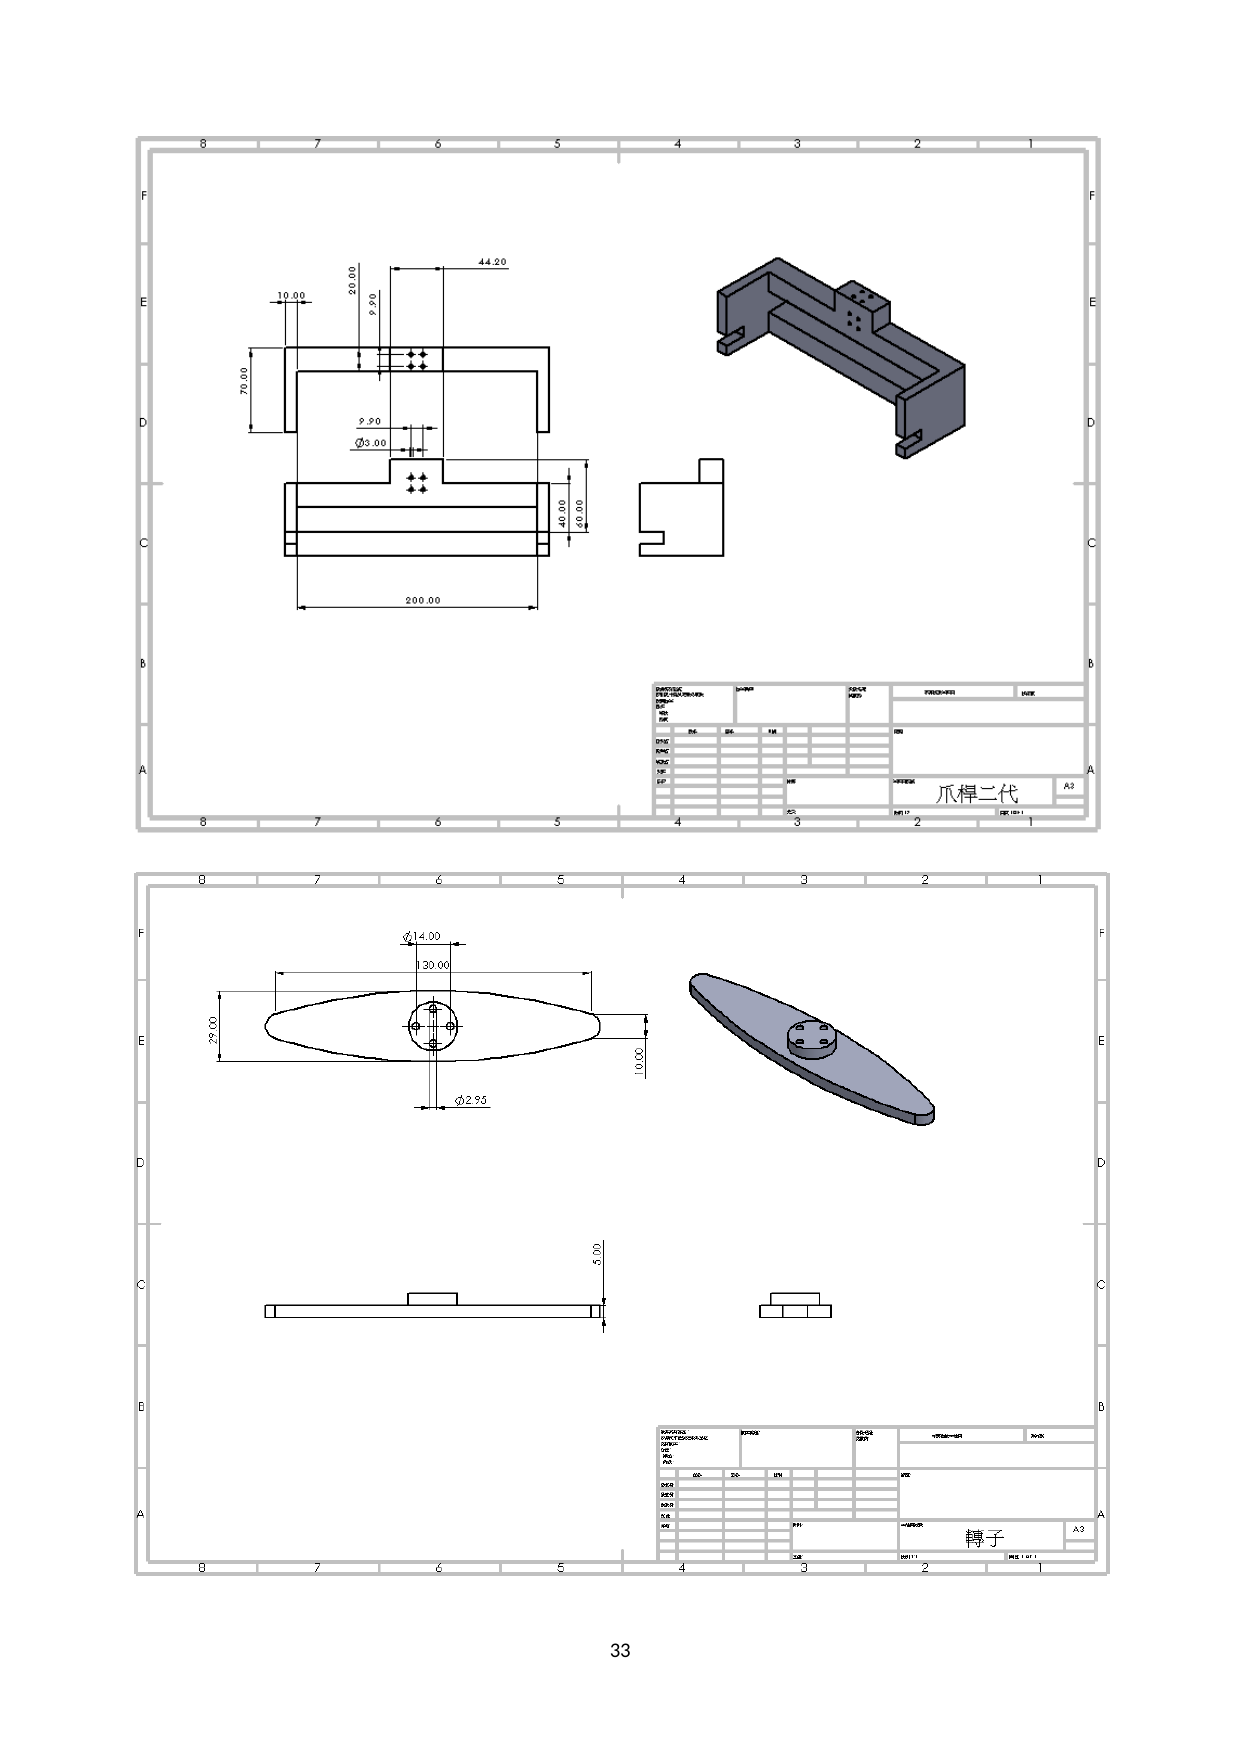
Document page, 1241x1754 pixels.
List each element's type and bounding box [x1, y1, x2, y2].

picture [127, 136, 1113, 846]
picture [126, 871, 1114, 1580]
